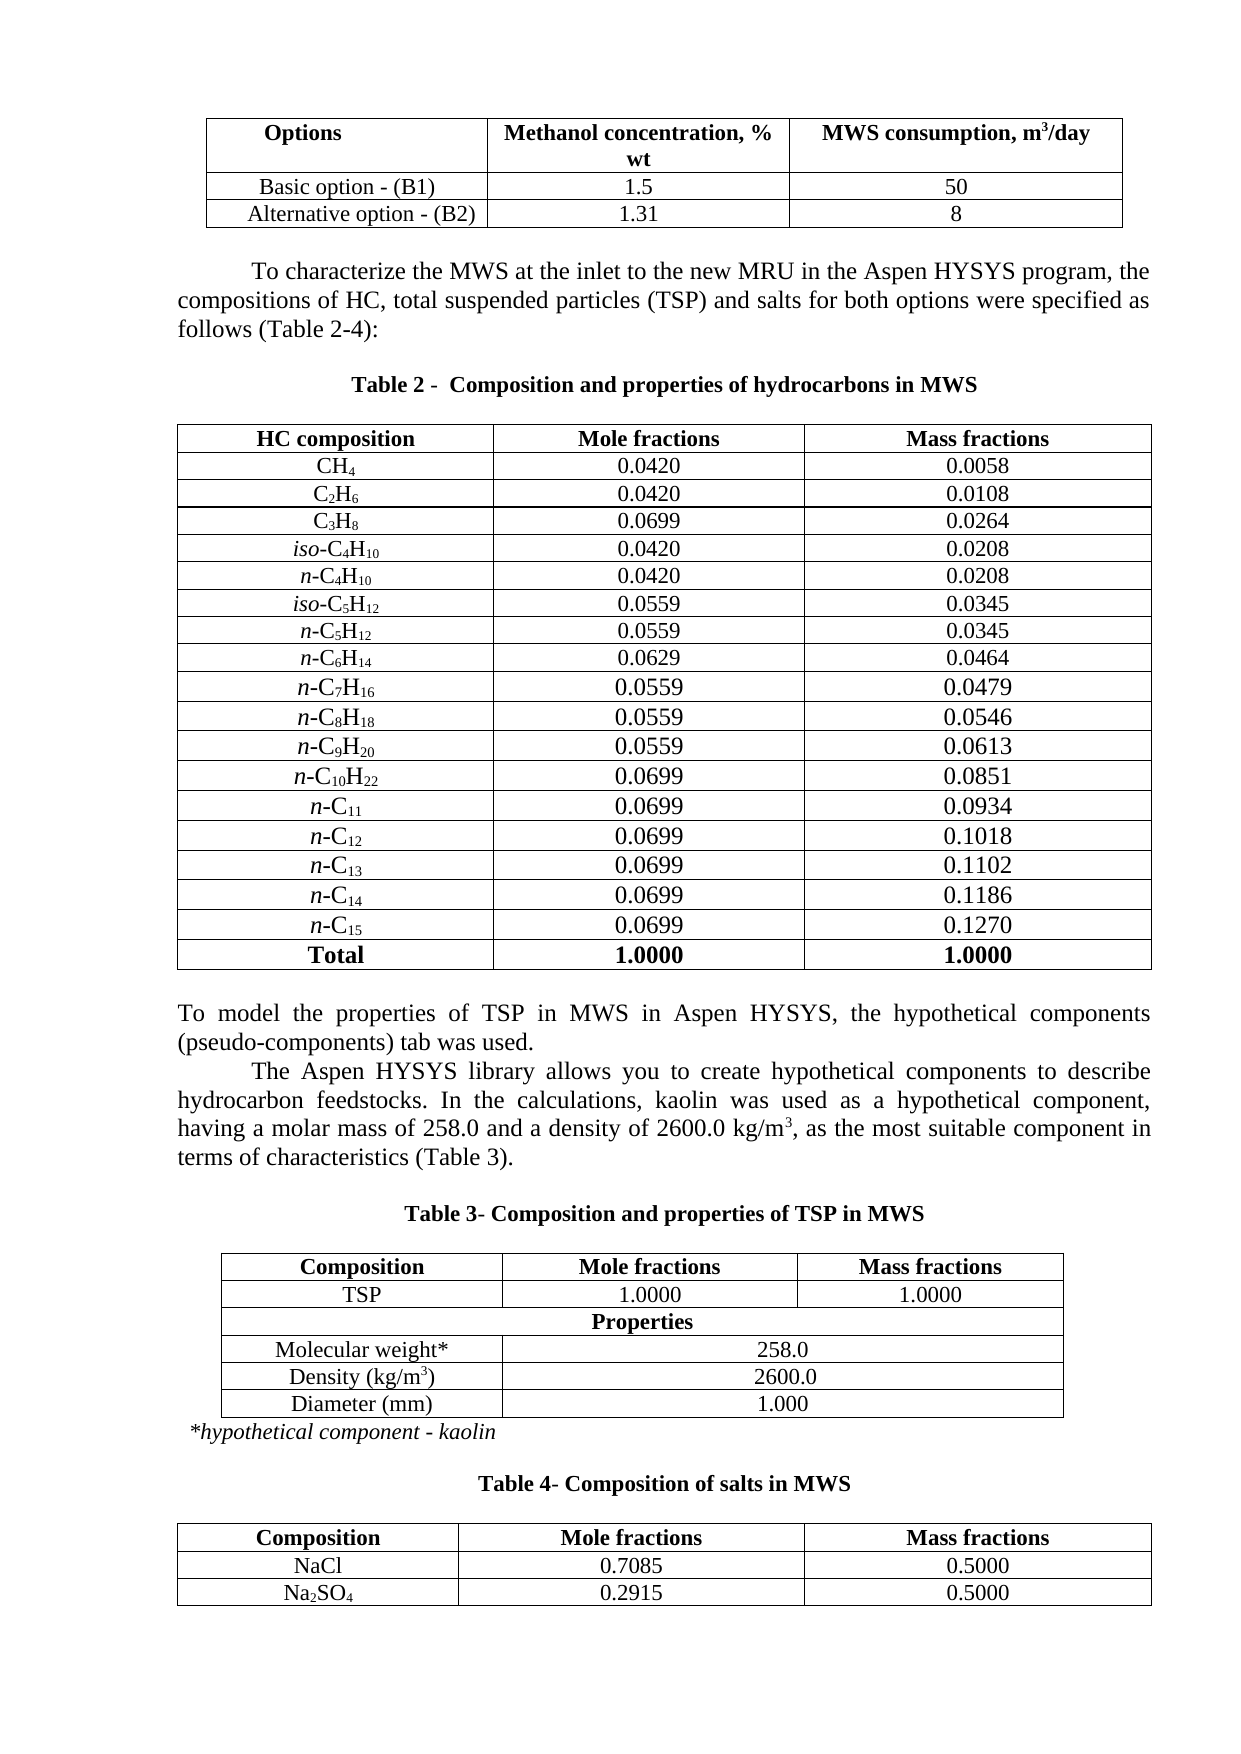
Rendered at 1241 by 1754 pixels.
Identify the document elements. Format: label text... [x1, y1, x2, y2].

table_cell 0.0629 [494, 644, 804, 671]
table_header Methanol concentration, % wt [488, 119, 789, 172]
table_cell 0.5000 [805, 1552, 1151, 1578]
table_cell 0.2915 [459, 1579, 804, 1605]
table_cell 258.0 [503, 1336, 1063, 1362]
table_cell 0.0851 [805, 761, 1151, 790]
table_cell 0.0420 [494, 535, 804, 561]
table_cell 0.0559 [494, 702, 804, 730]
text The Aspen HYSYS library allows you to create hypothetical components to describe hydrocarbon feedstocks. In the calculations, kaolin was used as a hypothetical component, having a molar mass of 258.0 and a density of 2600.0 kg/m3, as the most suitable component in terms of characteristics (Table 3). [177, 1056, 1152, 1171]
table_cell 0.0420 [494, 480, 804, 506]
text Table 2 - Composition and properties of hydrocarbons in MWS [177, 371, 1152, 398]
table_cell n-С15 [178, 910, 493, 939]
table_cell n-С14 [178, 880, 493, 909]
table_cell 0.0345 [805, 590, 1151, 616]
text Table 3- Composition and properties of TSP in MWS [177, 1200, 1152, 1226]
table_cell 0.0613 [805, 731, 1151, 760]
table_cell Alternative option - (B2) [207, 200, 487, 227]
table_cell 0.1102 [805, 851, 1151, 879]
table_cell 0.0546 [805, 702, 1151, 730]
table_header Mole fractions [503, 1254, 797, 1280]
table_cell 0.0559 [494, 672, 804, 701]
table_cell 0.5000 [805, 1579, 1151, 1605]
table_cell TSP [222, 1281, 502, 1307]
table_cell Density (kg/m3) [222, 1363, 502, 1389]
table_cell 0.0464 [805, 644, 1151, 671]
table_cell n-C8H18 [178, 702, 493, 730]
table_cell 0.0559 [494, 731, 804, 760]
table_cell Basic option - (B1) [207, 173, 487, 199]
table_cell 0.0420 [494, 453, 804, 479]
text *hypothetical component - kaolin [177, 1418, 1152, 1444]
table_cell 0.0699 [494, 761, 804, 790]
table_cell 0.0345 [805, 617, 1151, 643]
table_cell 0.7085 [459, 1552, 804, 1578]
table_cell 0.0208 [805, 562, 1151, 588]
table_cell 0.1186 [805, 880, 1151, 909]
table_cell 0.1018 [805, 821, 1151, 849]
table_cell 0.0479 [805, 672, 1151, 701]
table_cell 0.0108 [805, 480, 1151, 506]
table_header Mass fractions [798, 1254, 1063, 1280]
table_cell Properties [222, 1308, 1063, 1334]
table_cell 1.0000 [798, 1281, 1063, 1307]
table_cell C2H6 [178, 480, 493, 506]
table_cell n-C10H22 [178, 761, 493, 790]
text Table 4- Composition of salts in MWS [177, 1471, 1152, 1497]
table_cell n-C6H14 [178, 644, 493, 671]
table_cell Total [178, 940, 493, 969]
table_cell 0.0058 [805, 453, 1151, 479]
table_cell 1.5 [488, 173, 789, 199]
table_cell 0.0699 [494, 821, 804, 849]
table_cell n-С12 [178, 821, 493, 849]
table_cell n-С11 [178, 791, 493, 820]
table_cell 0.1270 [805, 910, 1151, 939]
table_cell 50 [790, 173, 1122, 199]
table_cell 0.0699 [494, 880, 804, 909]
table_cell 1.0000 [503, 1281, 797, 1307]
table_cell CH4 [178, 453, 493, 479]
table_cell 1.0000 [494, 940, 804, 969]
table_cell 0.0934 [805, 791, 1151, 820]
table_cell iso-C5H12 [178, 590, 493, 616]
table_header Mole fractions [494, 425, 804, 452]
text To characterize the MWS at the inlet to the new MRU in the Aspen HYSYS program, the compositions of HC, total suspended particles (TSP) and salts for both options were specified as follows (Table 2-4): [177, 256, 1152, 343]
table_header MWS consumption, m3/day [790, 119, 1122, 172]
table_cell 0.0264 [805, 508, 1151, 534]
table_cell 1.0000 [805, 940, 1151, 969]
table_cell 8 [790, 200, 1122, 227]
table_cell C3H8 [178, 508, 493, 534]
table_header Mass fractions [805, 425, 1151, 452]
table_header Composition [222, 1254, 502, 1280]
table_header Options [207, 119, 487, 172]
table_cell Molecular weight* [222, 1336, 502, 1362]
table_cell n-C9H20 [178, 731, 493, 760]
table_cell 0.0699 [494, 910, 804, 939]
table_cell 1.000 [503, 1390, 1063, 1417]
table_cell NaCl [178, 1552, 458, 1578]
table_cell iso-C4H10 [178, 535, 493, 561]
text To model the properties of TSP in MWS in Aspen HYSYS, the hypothetical components (pseudo-components) tab was used. [177, 998, 1152, 1056]
table_header HC composition [178, 425, 493, 452]
table_cell 0.0559 [494, 617, 804, 643]
table_cell 1.31 [488, 200, 789, 227]
table_cell 0.0699 [494, 508, 804, 534]
table_cell 0.0559 [494, 590, 804, 616]
table_header Composition [178, 1524, 458, 1551]
table_cell n-C4H10 [178, 562, 493, 588]
table_cell n-С13 [178, 851, 493, 879]
table_cell 0.0208 [805, 535, 1151, 561]
table_header Mole fractions [459, 1524, 804, 1551]
table_header Mass fractions [805, 1524, 1151, 1551]
table_cell n-C7H16 [178, 672, 493, 701]
table_cell 0.0699 [494, 851, 804, 879]
table_cell 0.0420 [494, 562, 804, 588]
table_cell 0.0699 [494, 791, 804, 820]
table_cell 2600.0 [503, 1363, 1063, 1389]
table_cell n-C5H12 [178, 617, 493, 643]
table_cell Diameter (mm) [222, 1390, 502, 1417]
table_cell Na2SO4 [178, 1579, 458, 1605]
